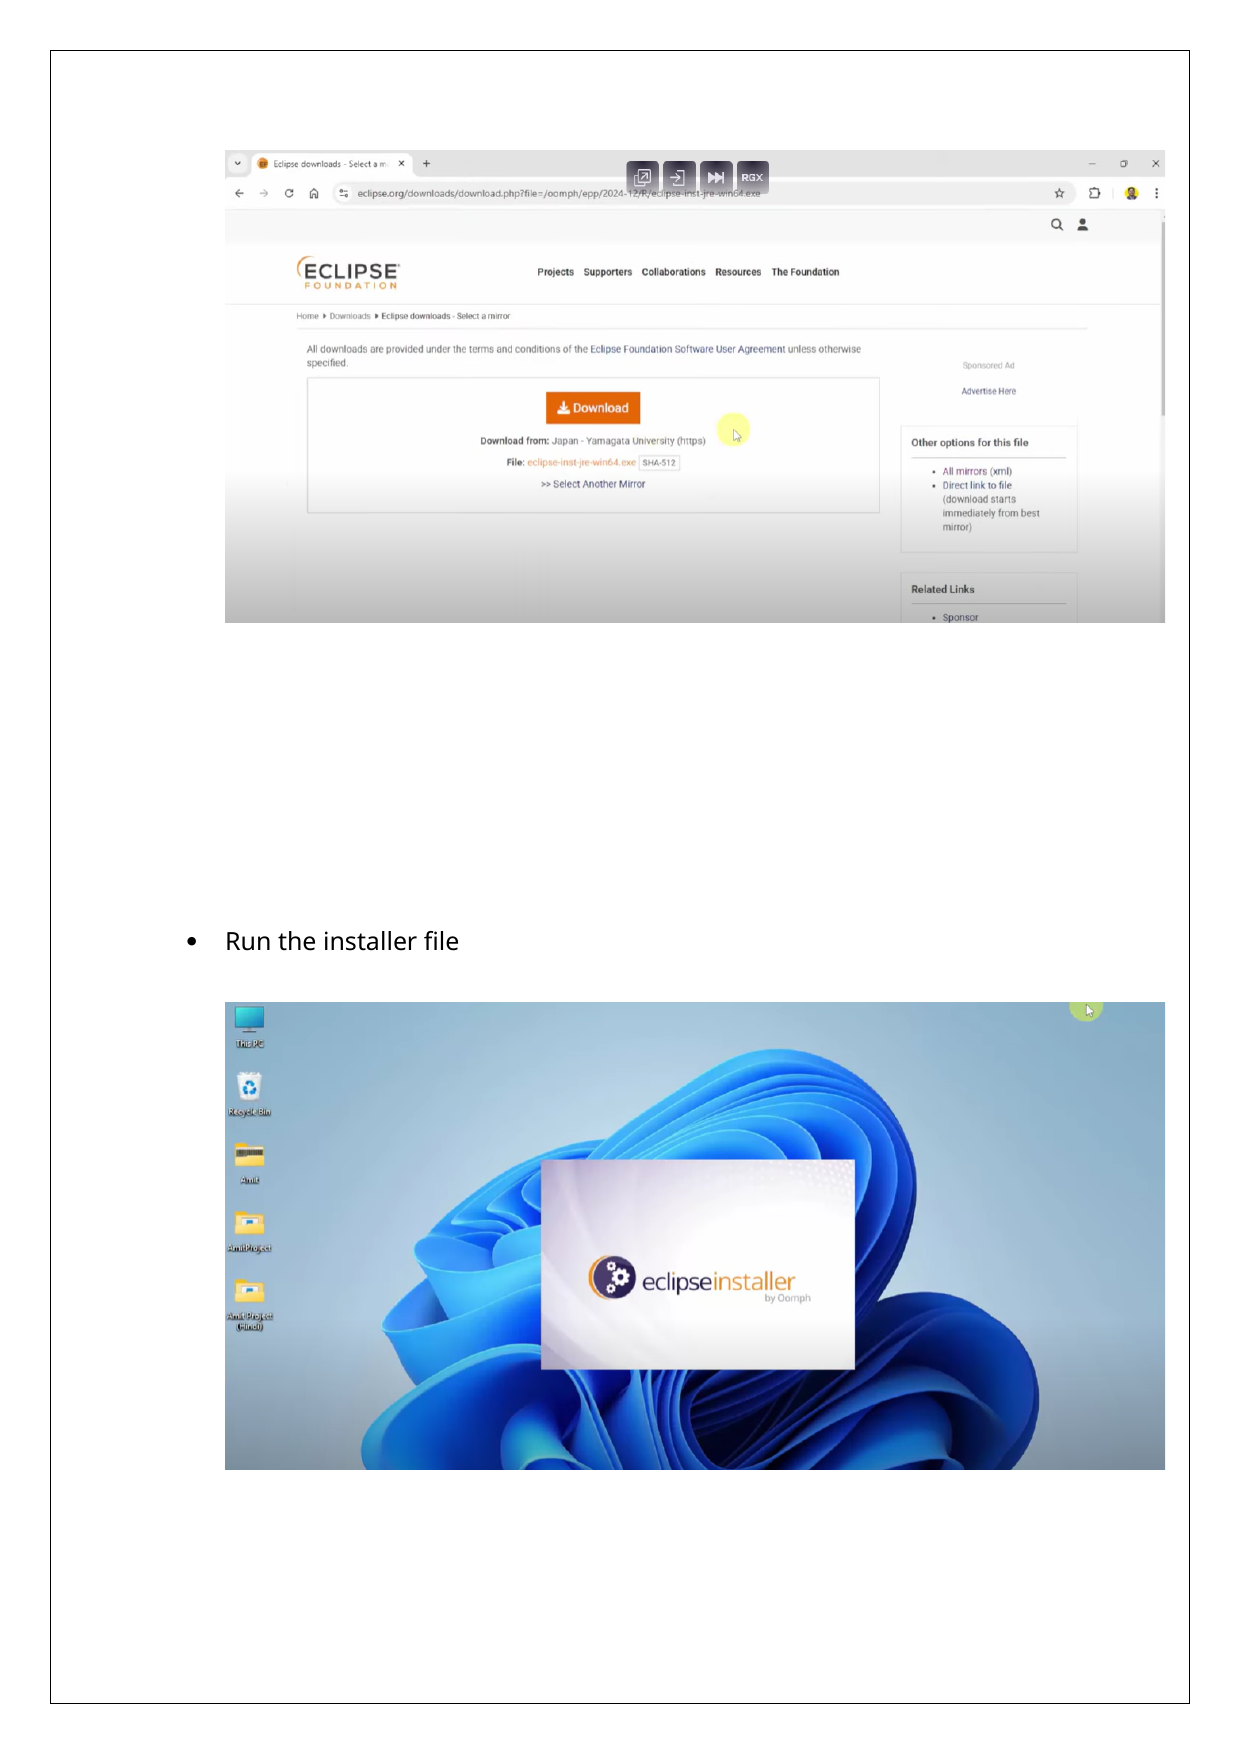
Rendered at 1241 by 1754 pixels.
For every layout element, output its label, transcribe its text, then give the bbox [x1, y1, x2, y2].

list Run the installer file [187, 924, 1090, 958]
picture [225, 150, 1166, 623]
picture [225, 1002, 1166, 1470]
